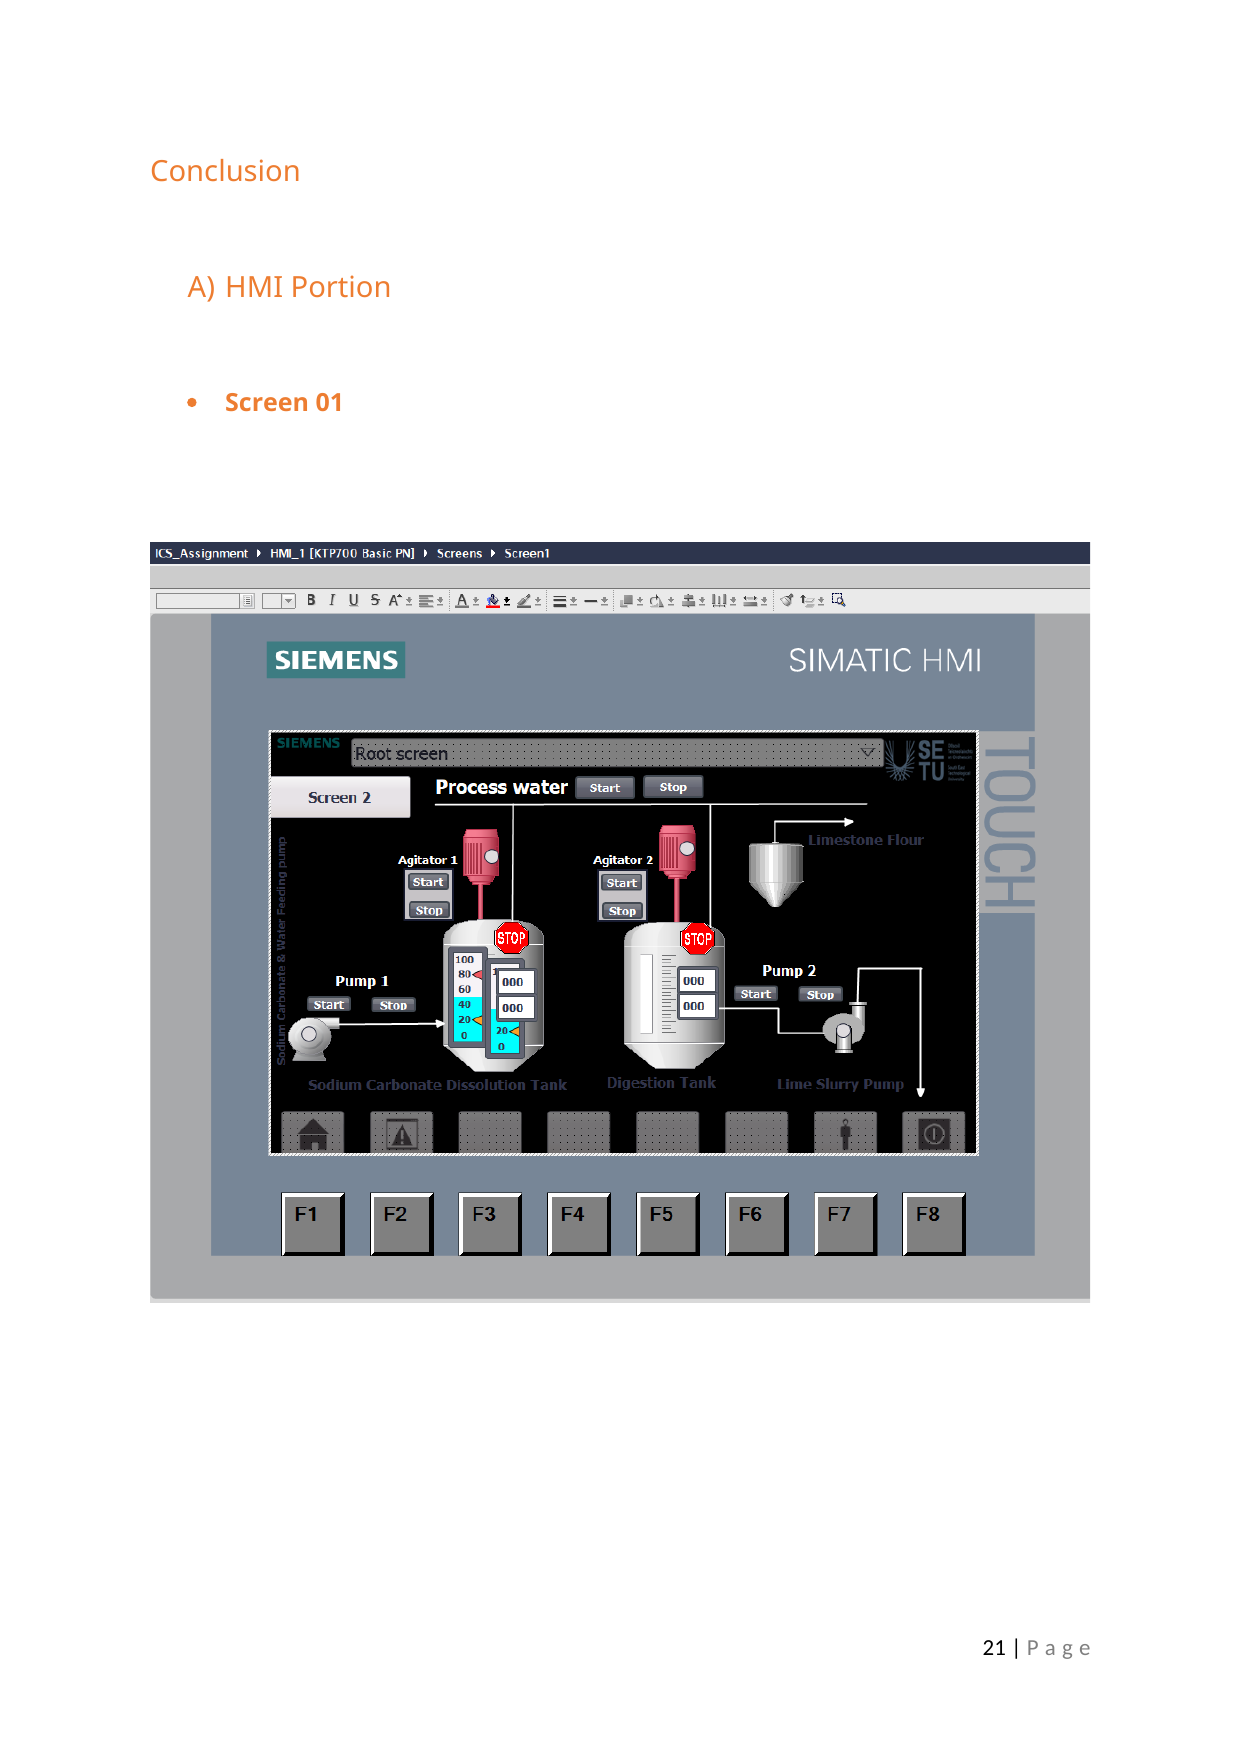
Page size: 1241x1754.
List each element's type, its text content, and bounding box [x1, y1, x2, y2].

list Screen 01 [187, 384, 1090, 418]
list HMI Portion [187, 267, 1090, 306]
text Conclusion [150, 150, 1090, 190]
picture [150, 542, 1091, 1303]
